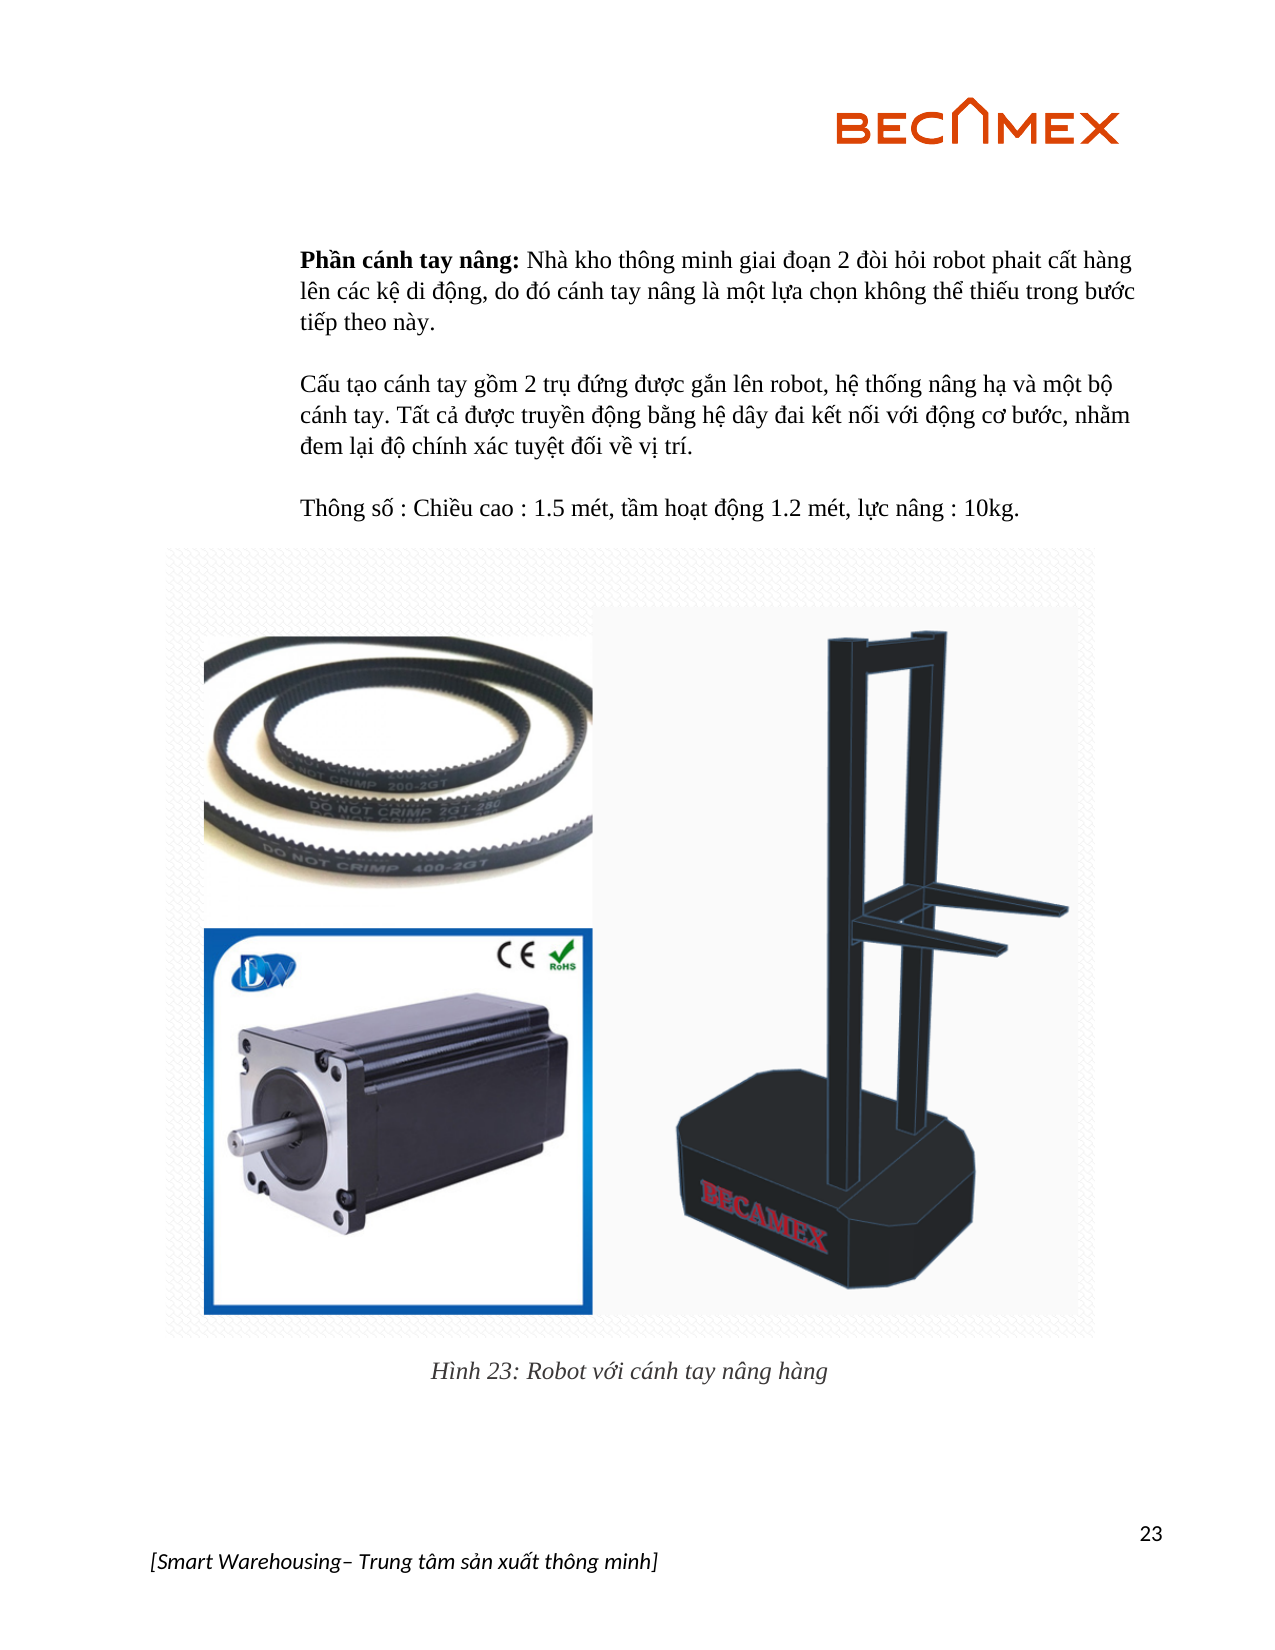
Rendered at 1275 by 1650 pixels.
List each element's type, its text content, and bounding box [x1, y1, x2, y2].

list Thông số : Chiều cao : 1.5 mét, tầm hoạt động 1.2 mét, lực nâng : 10kg. [300, 493, 1162, 522]
picture [165, 548, 1095, 1338]
list Phần cánh tay nâng: Nhà kho thông minh giai đoạn 2 đòi hỏi robot phait cất hàng lên các kệ di động, do đó cánh tay nâng là một lựa chọn không thể thiếu trong bước tiếp theo này. [300, 245, 1162, 336]
list Cấu tạo cánh tay gồm 2 trụ đứng được gắn lên robot, hệ thống nâng hạ và một bộ cánh tay. Tất cả được truyền động bằng hệ dây đai kết nối với động cơ bước, nhằm đem lại độ chính xác tuyệt đối về vị trí. [300, 369, 1162, 460]
